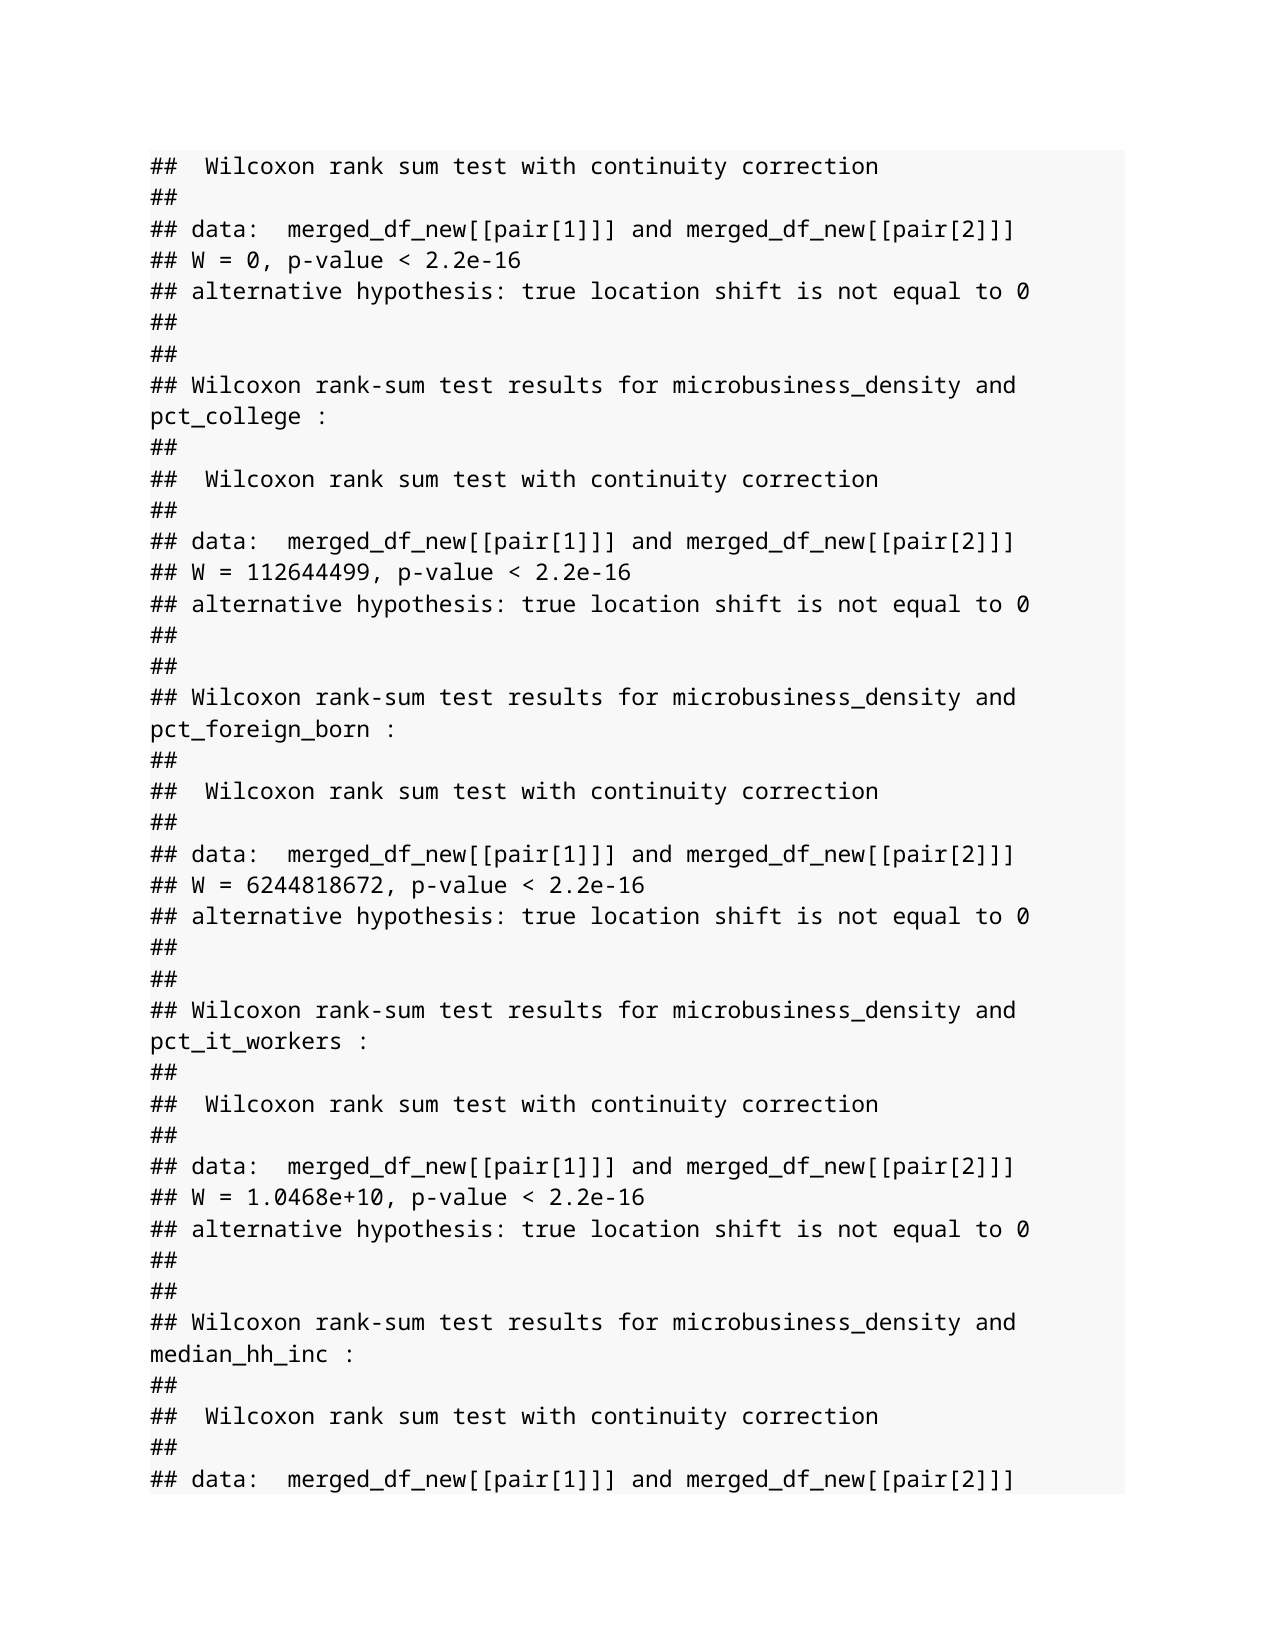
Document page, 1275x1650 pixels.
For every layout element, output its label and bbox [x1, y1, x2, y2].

text [150, 150, 1125, 1494]
